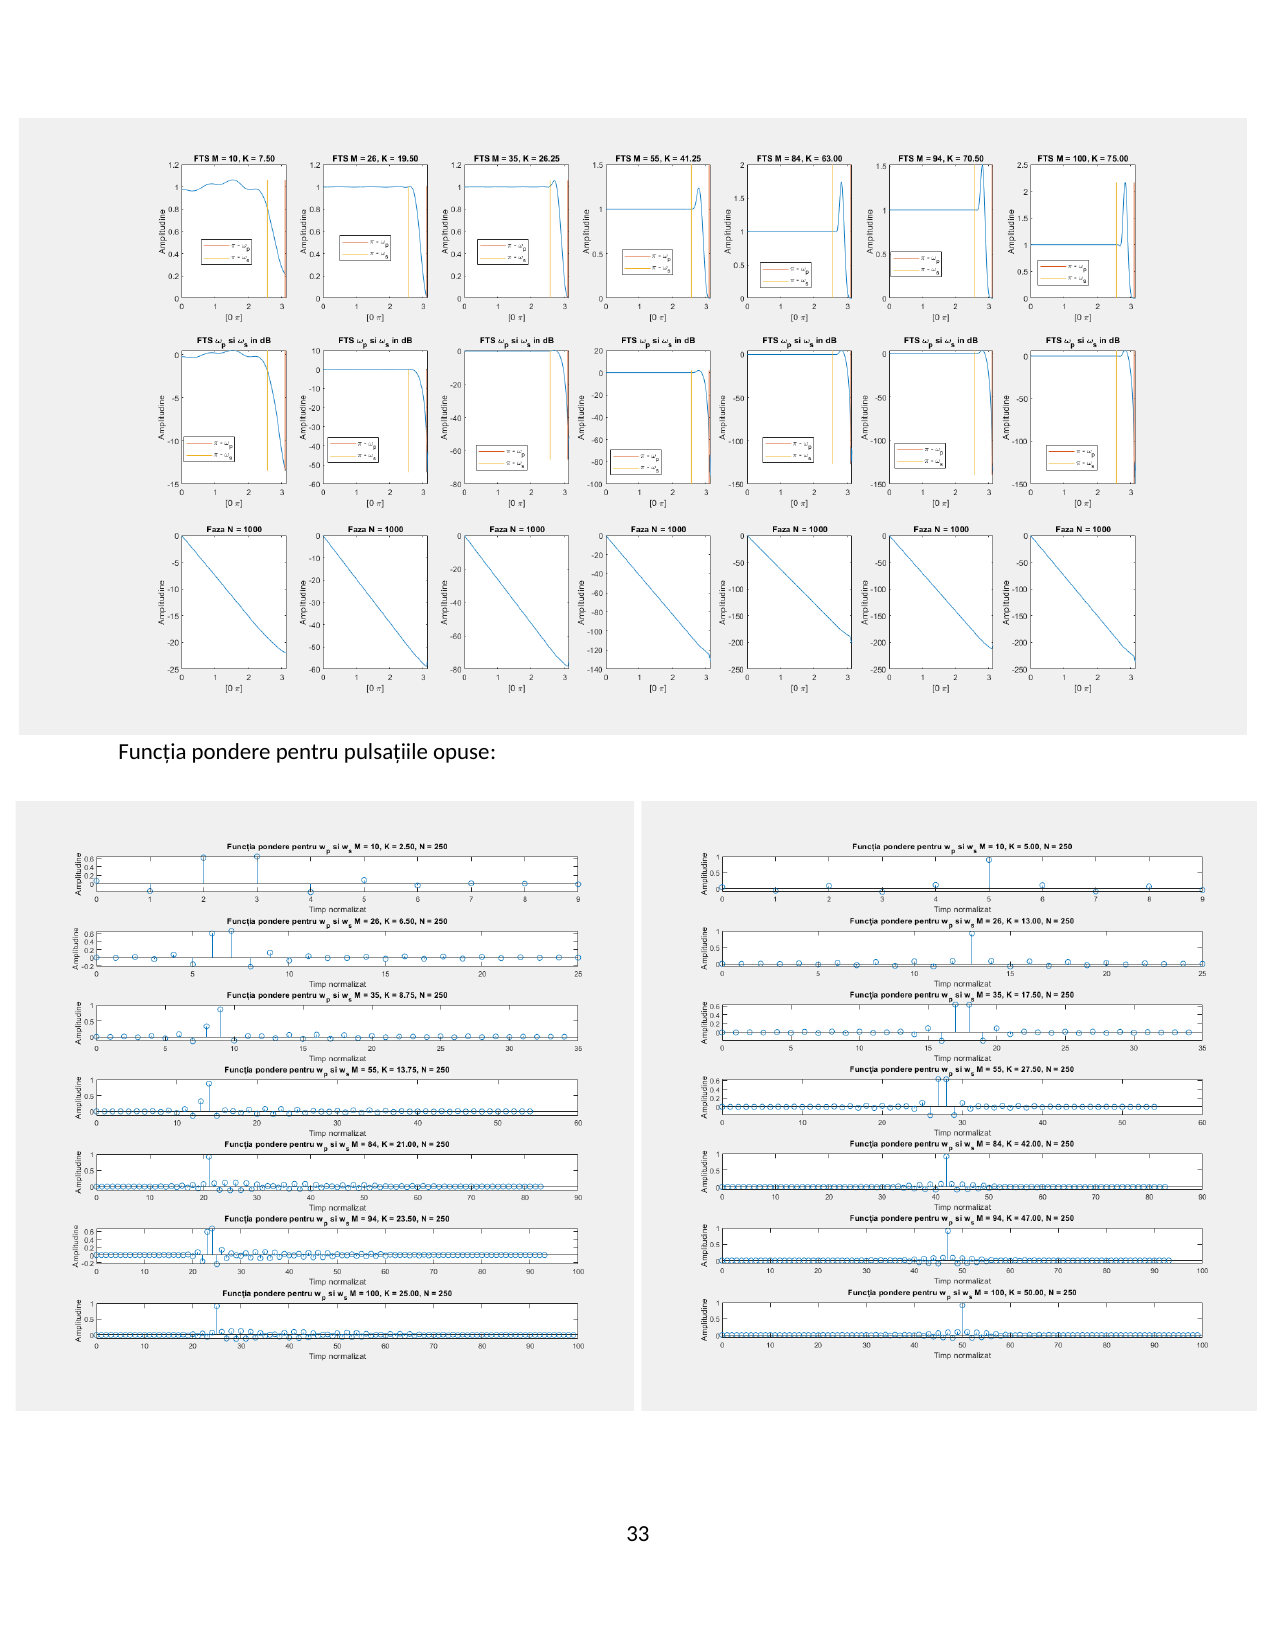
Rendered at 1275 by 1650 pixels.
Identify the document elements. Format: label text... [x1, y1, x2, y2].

text Funcția pondere pentru pulsațiile opuse: [118, 734, 1157, 765]
picture [15, 801, 634, 1411]
picture [18, 118, 1247, 734]
picture [641, 801, 1256, 1411]
